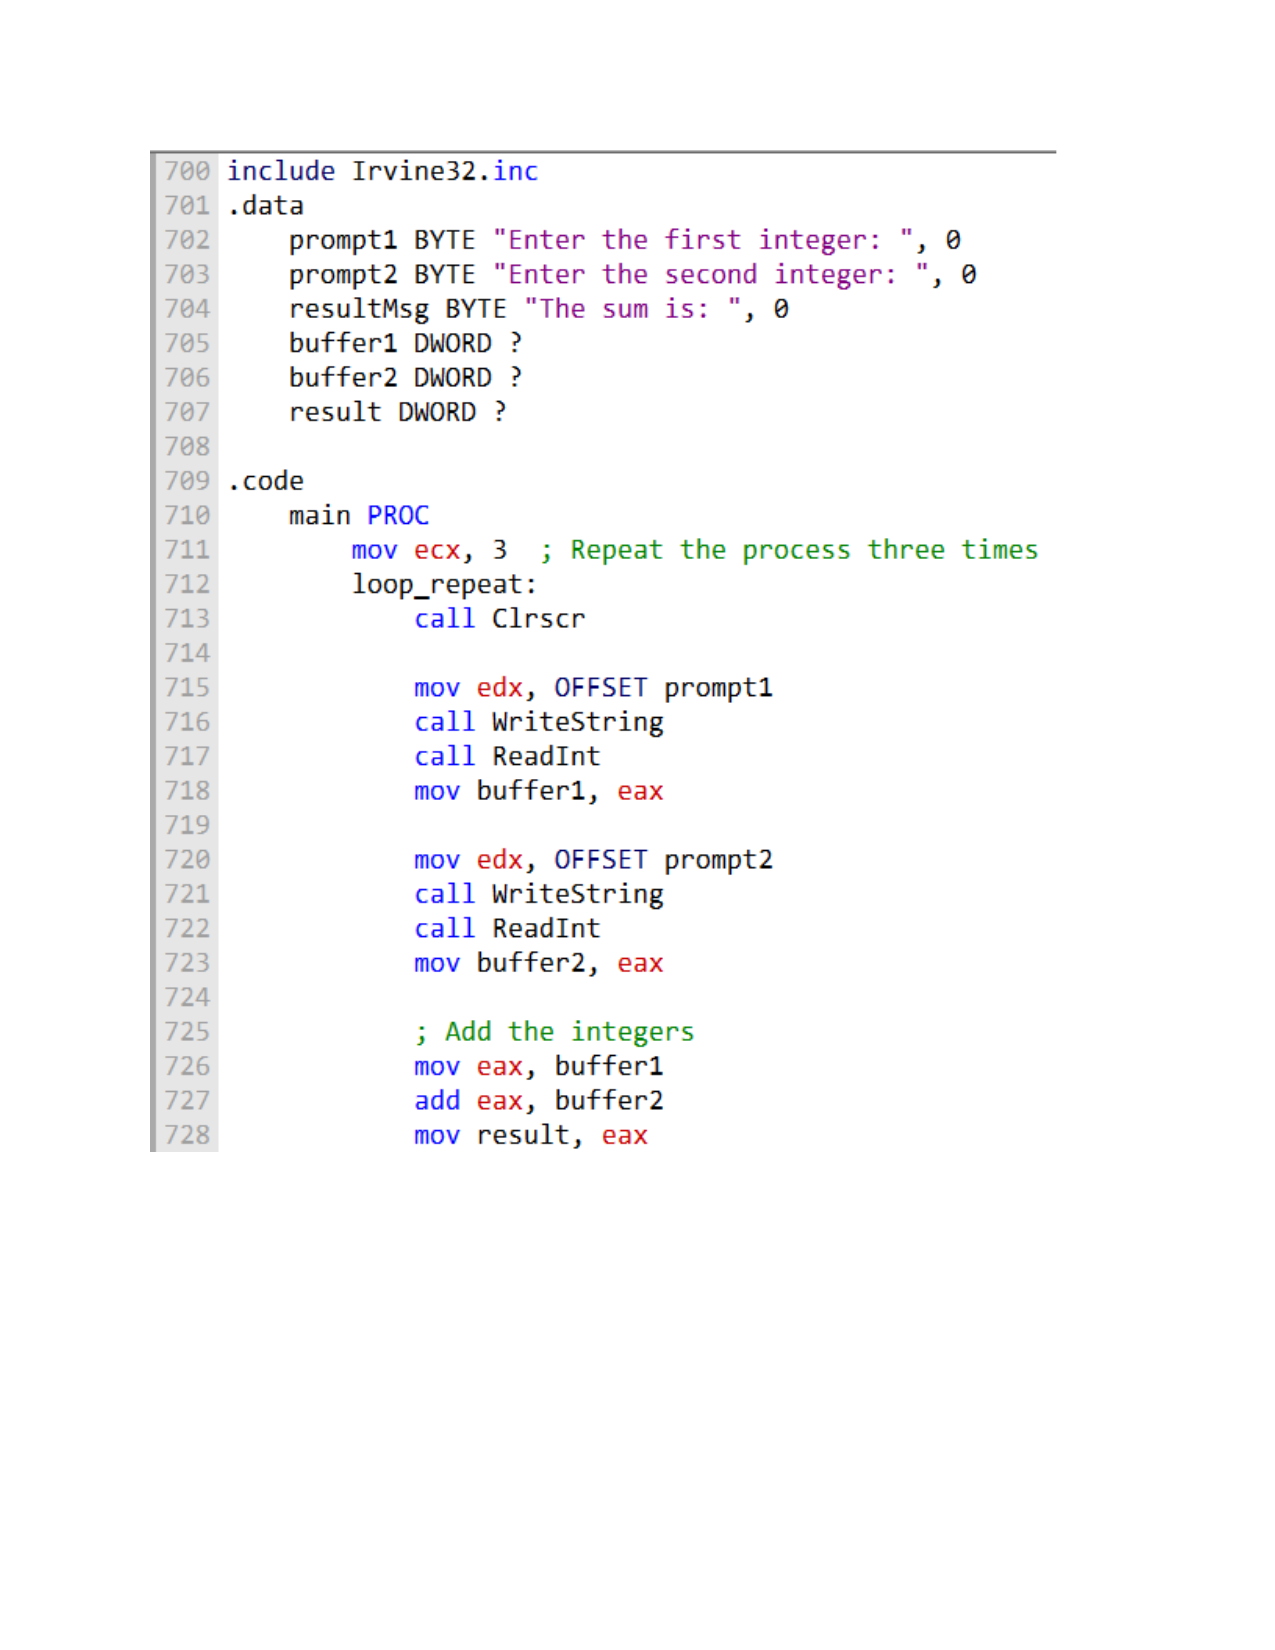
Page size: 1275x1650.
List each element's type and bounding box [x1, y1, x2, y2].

picture [150, 150, 1057, 1152]
